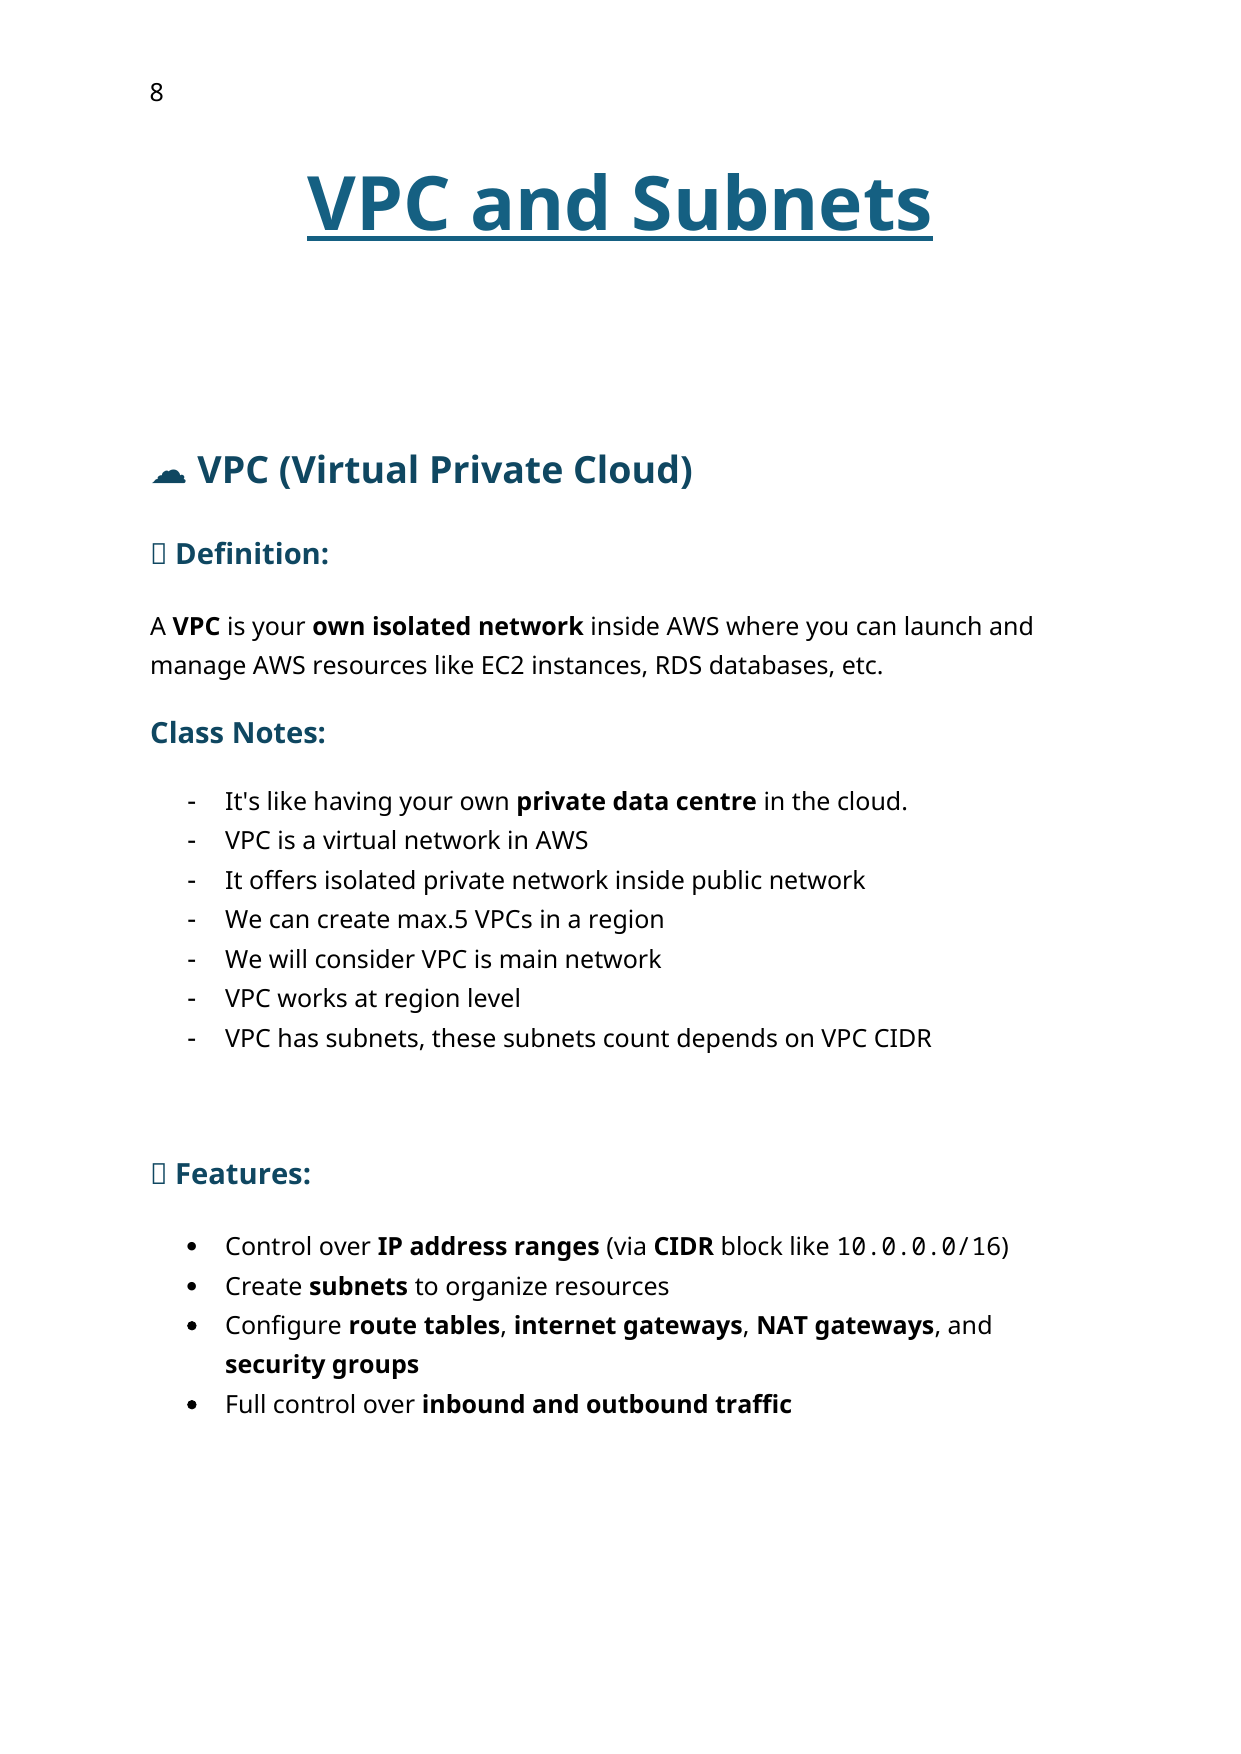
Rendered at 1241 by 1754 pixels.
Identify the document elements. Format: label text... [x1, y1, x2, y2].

list VPC has subnets, these subnets count depends on VPC CIDR [187, 1020, 1090, 1054]
subtitle ✅ Definition: [150, 533, 1090, 573]
subtitle ☁️ VPC (Virtual Private Cloud) [150, 443, 1090, 494]
list It's like having your own private data centre in the cloud. [187, 783, 1090, 817]
list VPC works at region level [187, 981, 1090, 1015]
text VPC and Subnets [150, 150, 1090, 252]
list Configure route tables, internet gateways, NAT gateways, and security groups [187, 1308, 1090, 1381]
list It offers isolated private network inside public network [187, 862, 1090, 896]
subtitle 🔐 Features: [150, 1153, 1090, 1193]
list We will consider VPC is main network [187, 941, 1090, 975]
subtitle Class Notes: [150, 712, 1090, 752]
list VPC is a virtual network in AWS [187, 823, 1090, 857]
list Full control over inbound and outbound traffic [187, 1387, 1090, 1421]
list We can create max.5 VPCs in a region [187, 902, 1090, 936]
text A VPC is your own isolated network inside AWS where you can launch and manage AWS resources like EC2 instances, RDS databases, etc. [150, 608, 1090, 682]
list Create subnets to organize resources [187, 1268, 1090, 1302]
list Control over IP address ranges (via CIDR block like 10.0.0.0/16) [187, 1229, 1090, 1263]
